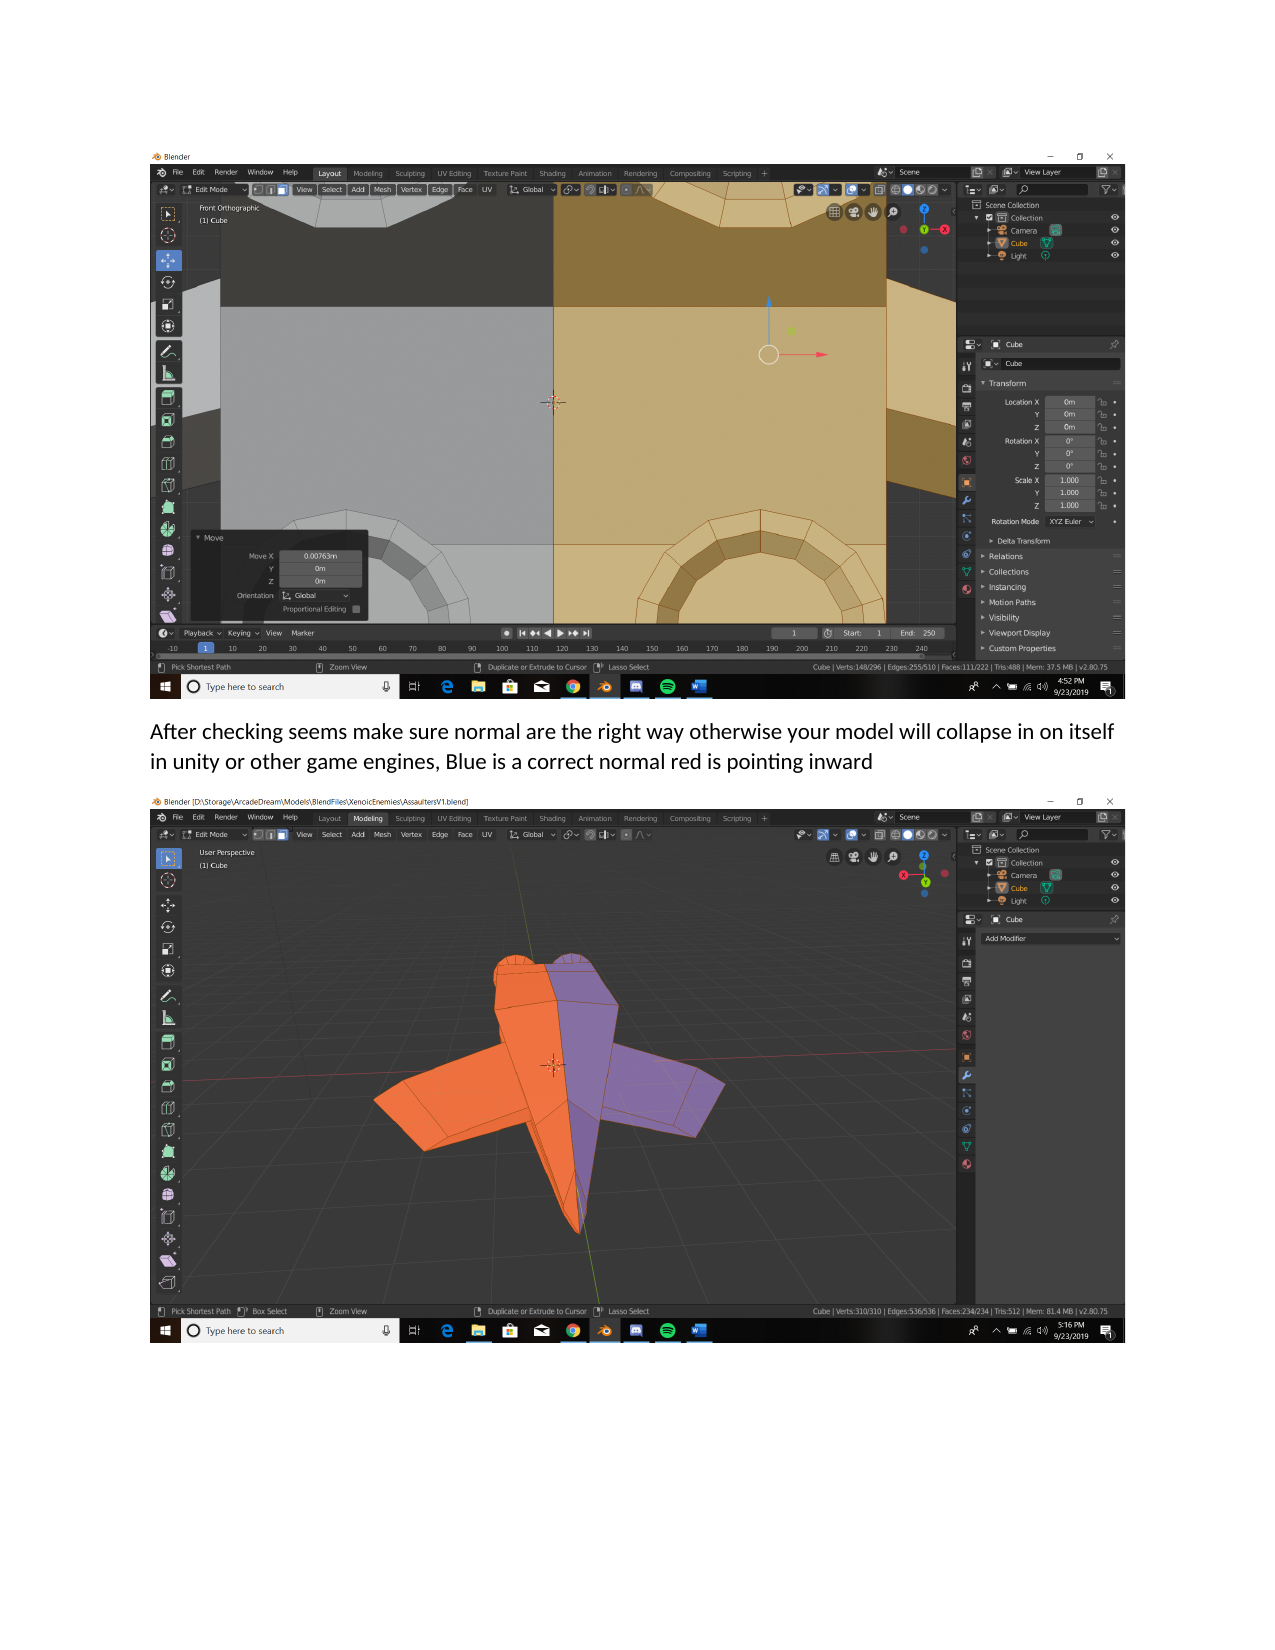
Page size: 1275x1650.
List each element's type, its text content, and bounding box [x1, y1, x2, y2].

picture [150, 150, 1125, 699]
picture [150, 794, 1125, 1343]
text After checking seems make sure normal are the right way otherwise your model will collapse in on itself in unity or other game engines, Blue is a correct normal red is pointing inward [150, 717, 1125, 776]
